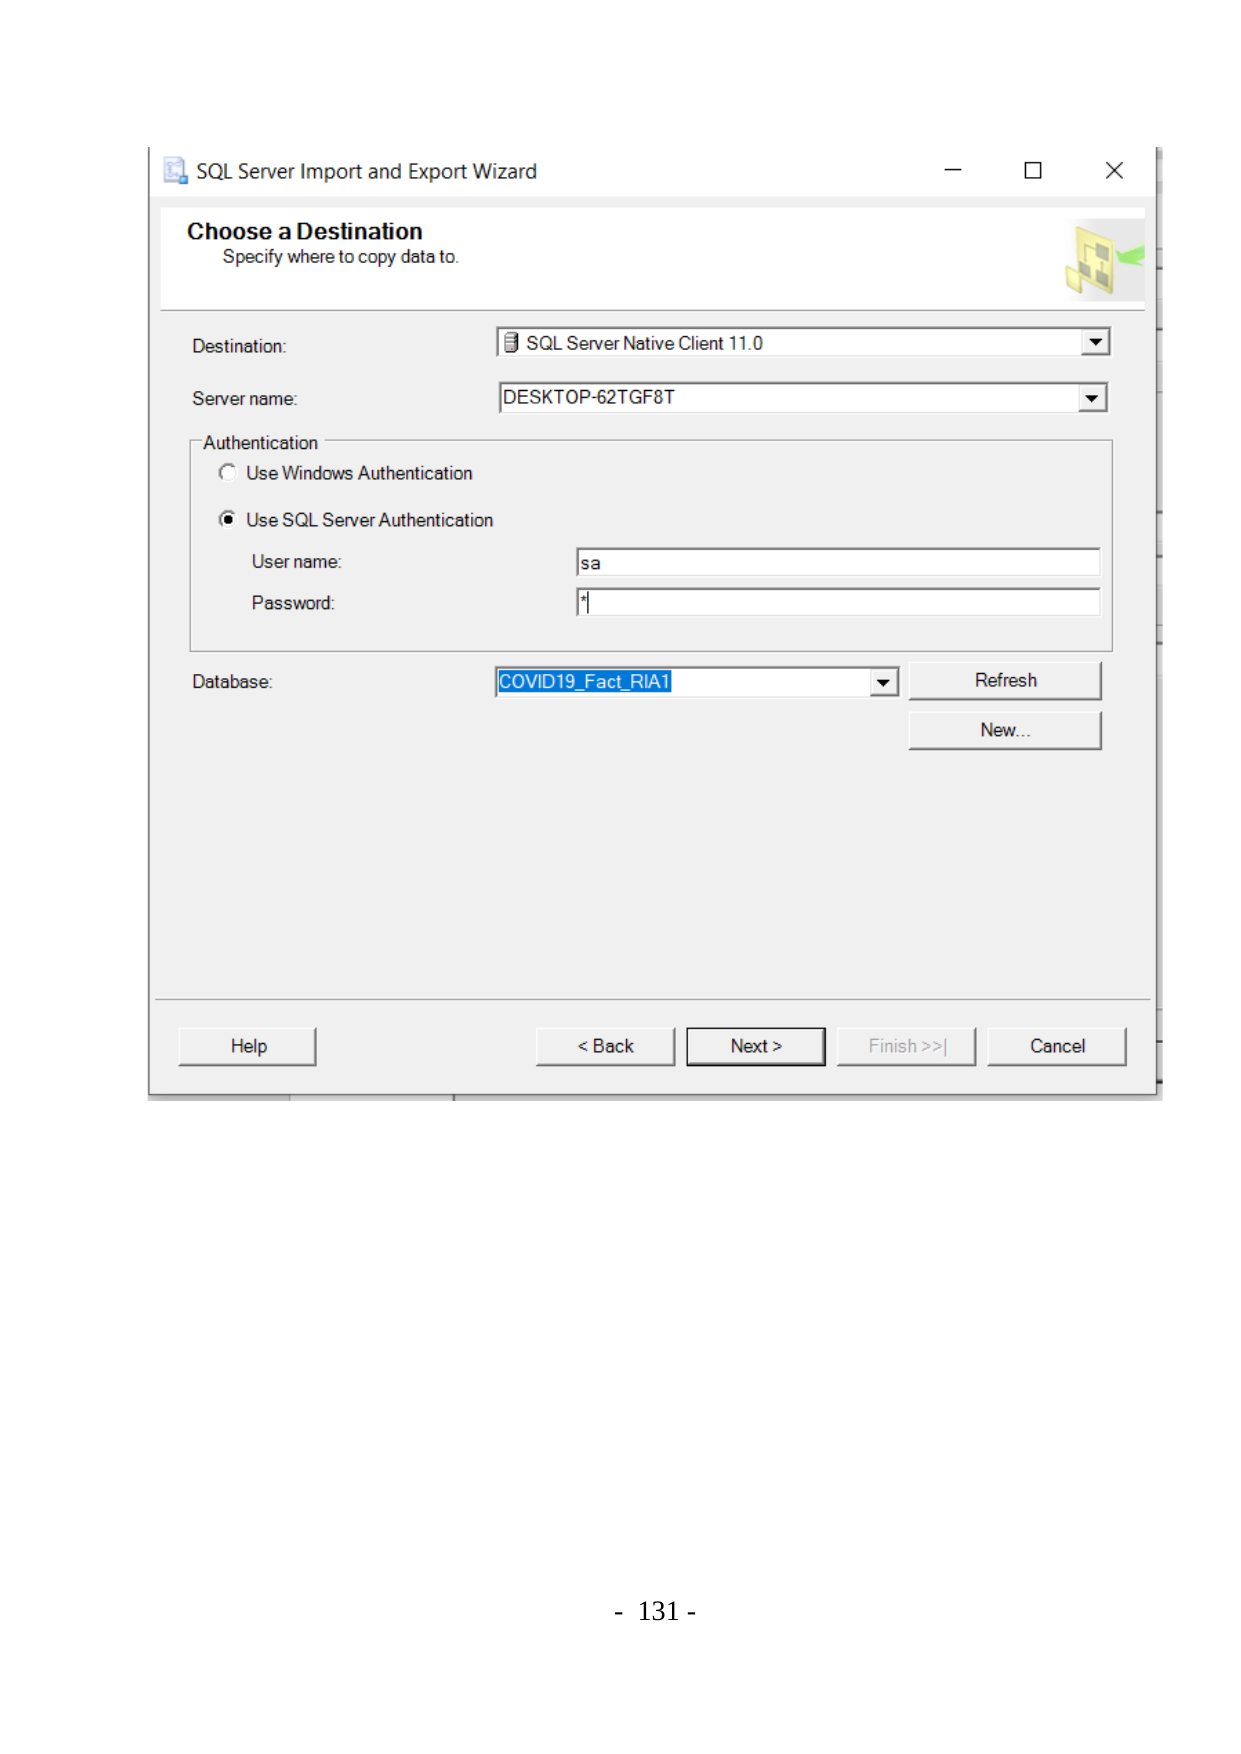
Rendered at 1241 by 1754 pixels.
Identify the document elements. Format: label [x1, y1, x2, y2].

picture [147, 147, 1163, 1101]
